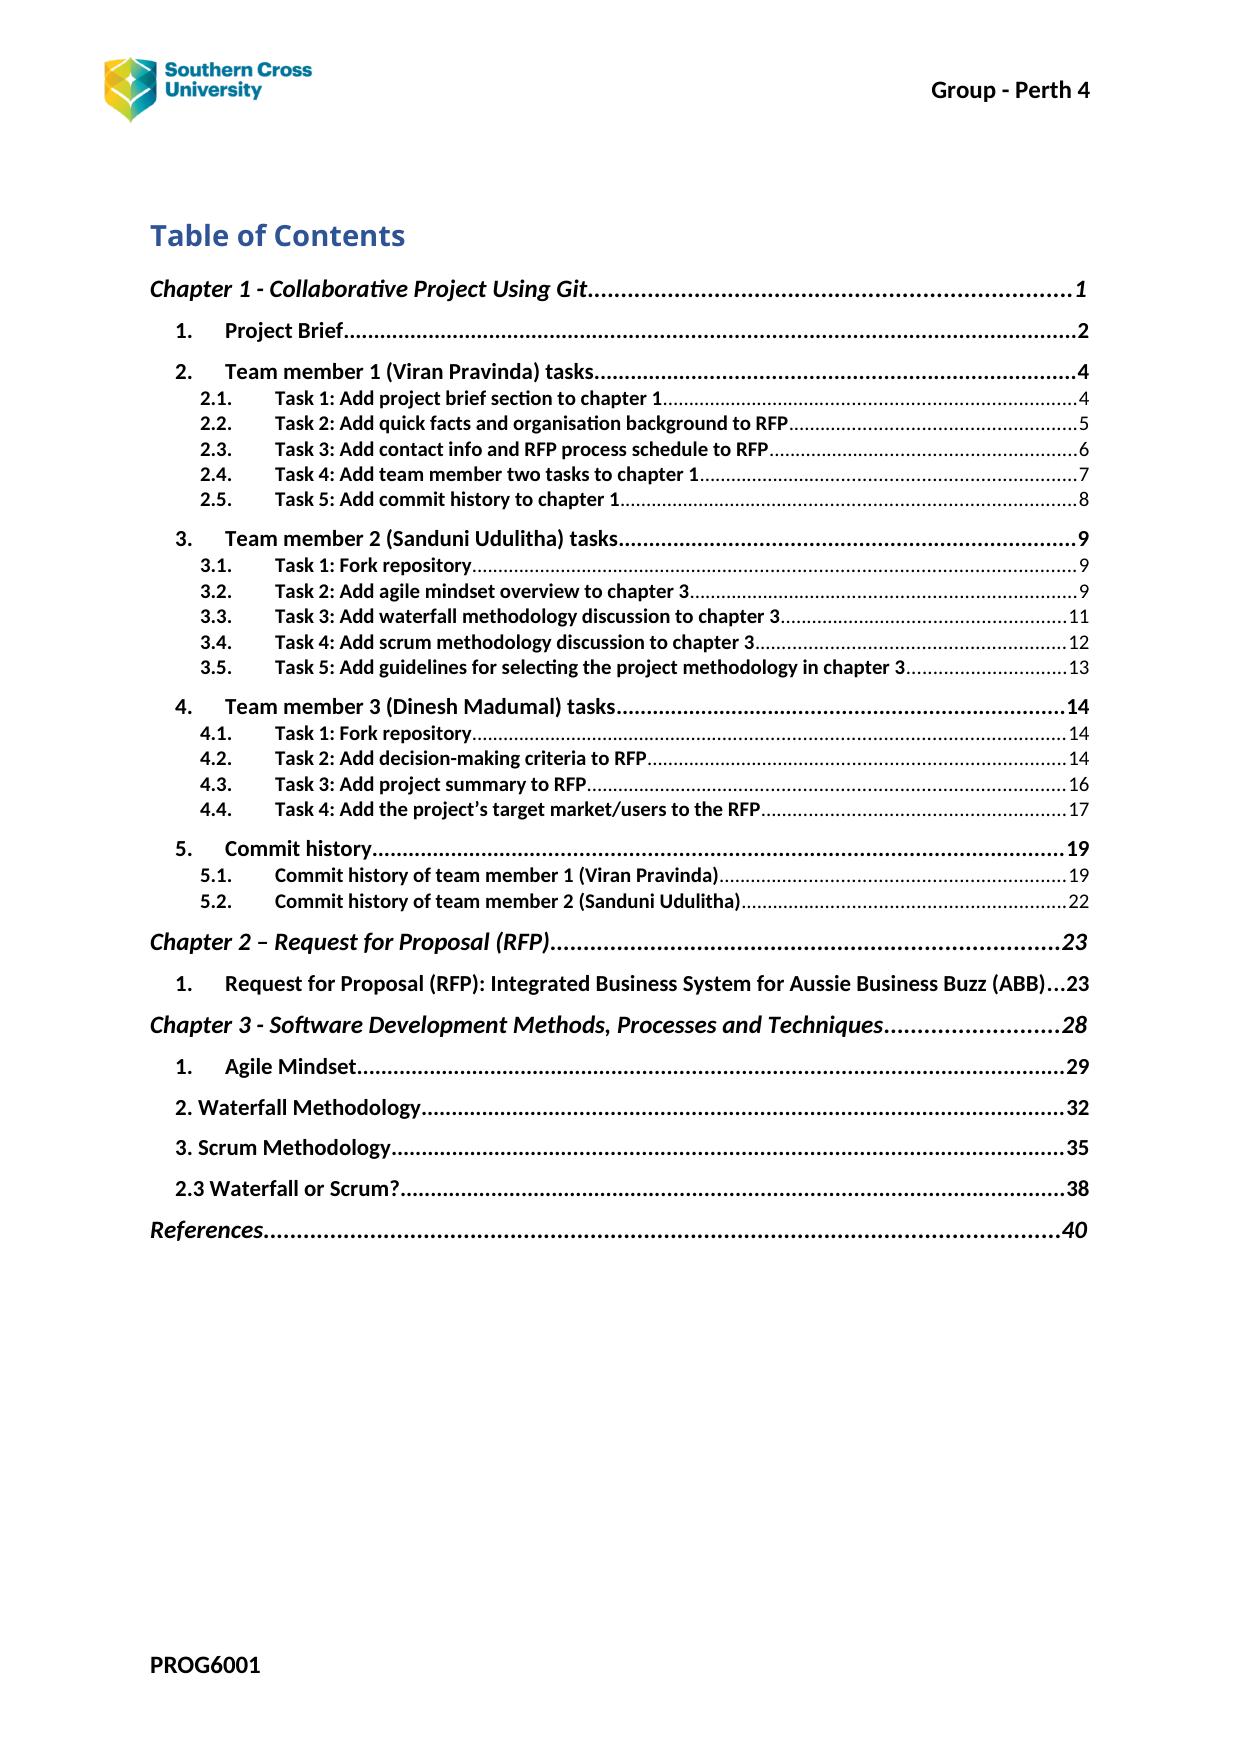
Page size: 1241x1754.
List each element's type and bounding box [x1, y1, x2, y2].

picture [98, 54, 326, 129]
